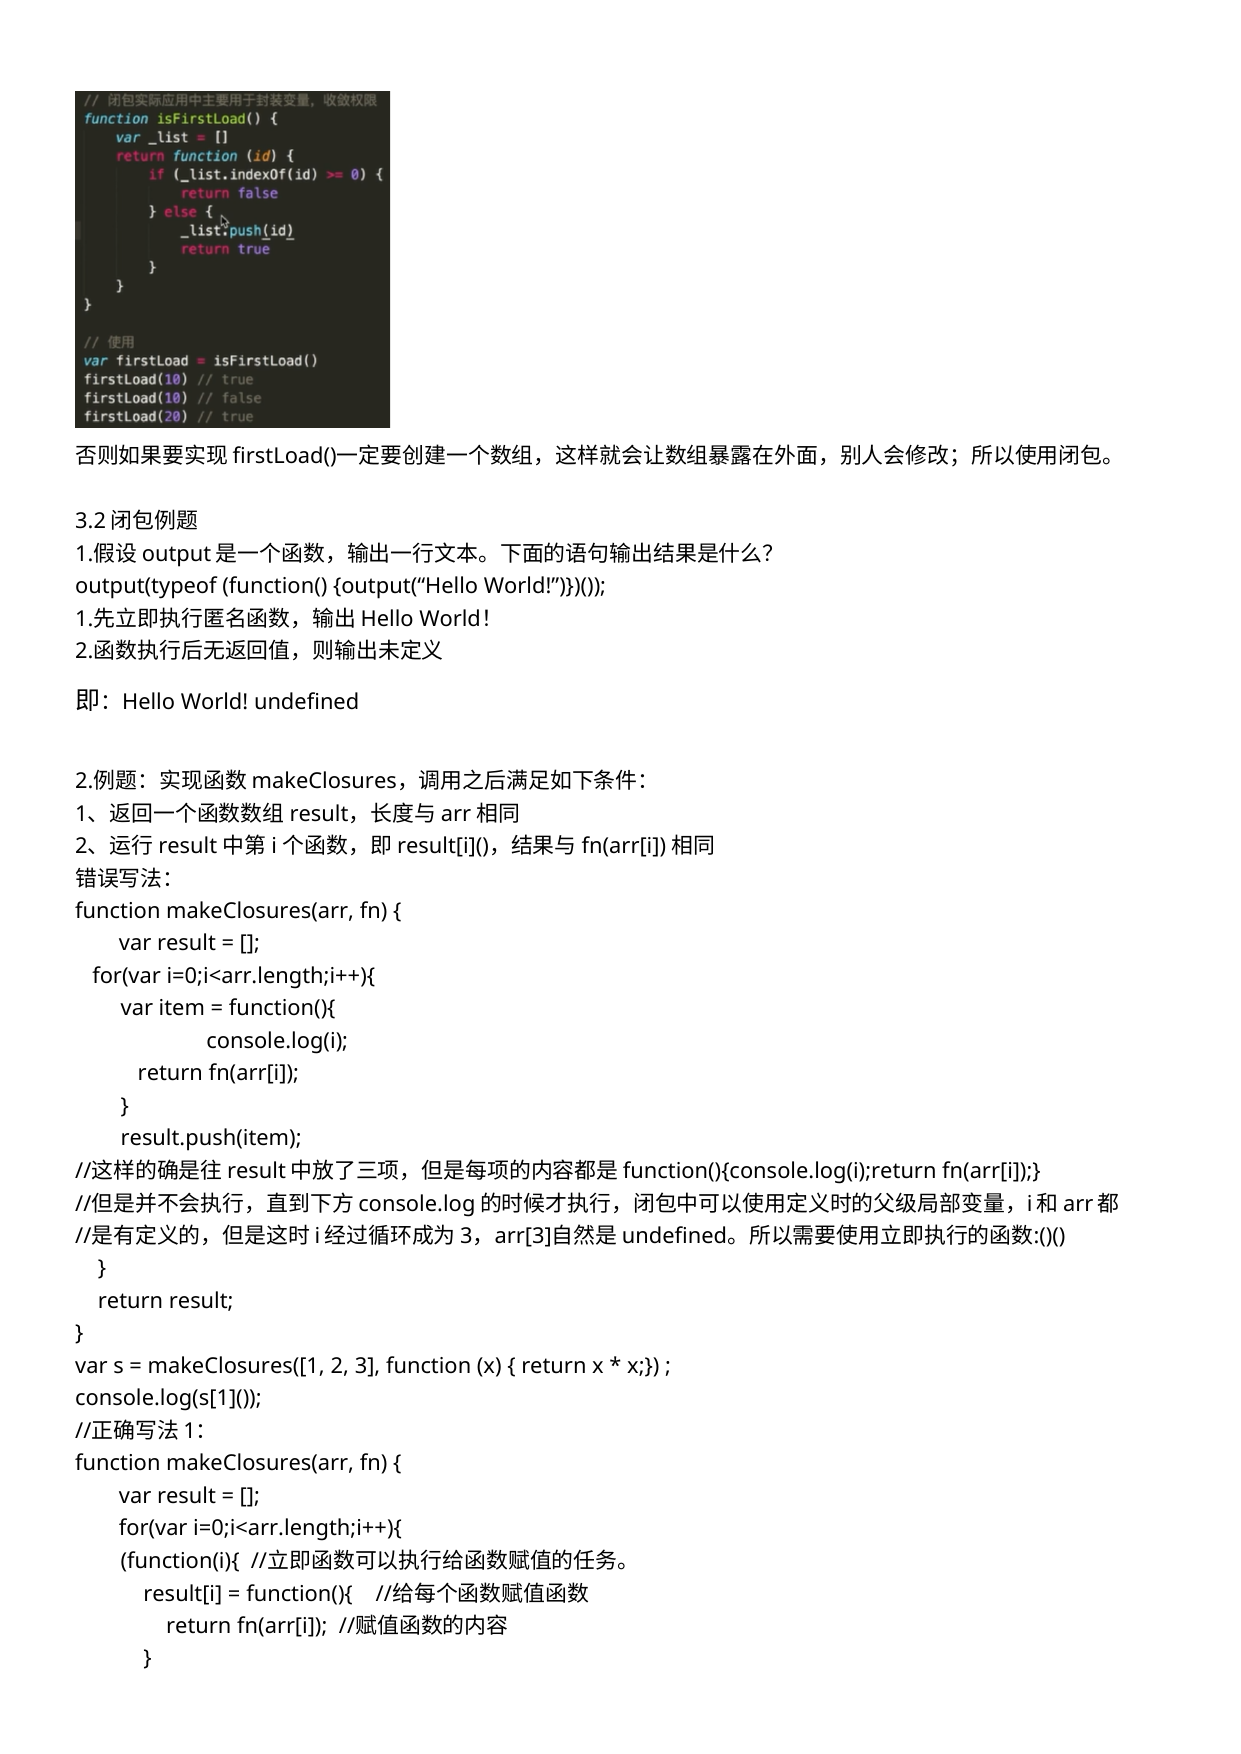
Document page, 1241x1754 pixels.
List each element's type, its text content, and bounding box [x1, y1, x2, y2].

text var result = []; [75, 926, 1165, 958]
text 1.假设output是一个函数，输出一行文本。下面的语句输出结果是什么？ [75, 536, 1165, 568]
text result[i] = function(){ //给每个函数赋值函数 [75, 1576, 1165, 1608]
text return fn(arr[i]); [75, 1056, 1165, 1088]
text result.push(item); [75, 1121, 1165, 1153]
text //但是并不会执行，直到下方console.log的时候才执行，闭包中可以使用定义时的父级局部变量，i和arr都 [75, 1186, 1165, 1218]
text } [75, 1088, 1165, 1121]
text return result; [75, 1283, 1165, 1316]
text console.log(s[1]()); [75, 1381, 1165, 1413]
text for(var i=0;i<arr.length;i++){ [75, 958, 1165, 991]
text return fn(arr[i]); //赋值函数的内容 [75, 1608, 1165, 1641]
text //是有定义的，但是这时i经过循环成为3，arr[3]自然是undefined。所以需要使用立即执行的函数:()() [75, 1218, 1165, 1251]
text } [75, 1251, 1165, 1283]
text } [75, 1316, 1165, 1348]
text 错误写法： [75, 861, 1165, 893]
text //这样的确是往result中放了三项，但是每项的内容都是function(){console.log(i);return fn(arr[i]);} [75, 1153, 1165, 1186]
text 2.函数执行后无返回值，则输出未定义 [75, 633, 1165, 666]
text 2.例题：实现函数 makeClosures，调用之后满足如下条件： 1、返回一个函数数组 result，长度与 arr 相同 2、运行 result 中第 i 个函数，即 result[i]()，结果与 fn(arr[i]) 相同 [75, 763, 1165, 861]
text 1.先立即执行匿名函数，输出Hello World！ [75, 601, 1165, 633]
text function makeClosures(arr, fn) { [75, 1446, 1165, 1478]
picture [75, 91, 391, 428]
text (function(i){ //立即函数可以执行给函数赋值的任务。 [75, 1543, 1165, 1576]
text output(typeof (function() {output(“Hello World!”)})()); [75, 568, 1165, 601]
text } [75, 1641, 1165, 1673]
text function makeClosures(arr, fn) { [75, 893, 1165, 926]
text var s = makeClosures([1, 2, 3], function (x) { return x * x;}) ; [75, 1348, 1165, 1381]
text var result = []; [75, 1478, 1165, 1511]
text 即：Hello World! undefined [75, 666, 1165, 731]
text //正确写法1： [75, 1413, 1165, 1446]
text 否则如果要实现firstLoad()一定要创建一个数组，这样就会让数组暴露在外面，别人会修改；所以使用闭包。 [75, 438, 1165, 471]
text for(var i=0;i<arr.length;i++){ [75, 1511, 1165, 1543]
text var item = function(){ [75, 991, 1165, 1023]
text console.log(i); [75, 1023, 1165, 1056]
text 3.2闭包例题 [75, 503, 1165, 536]
